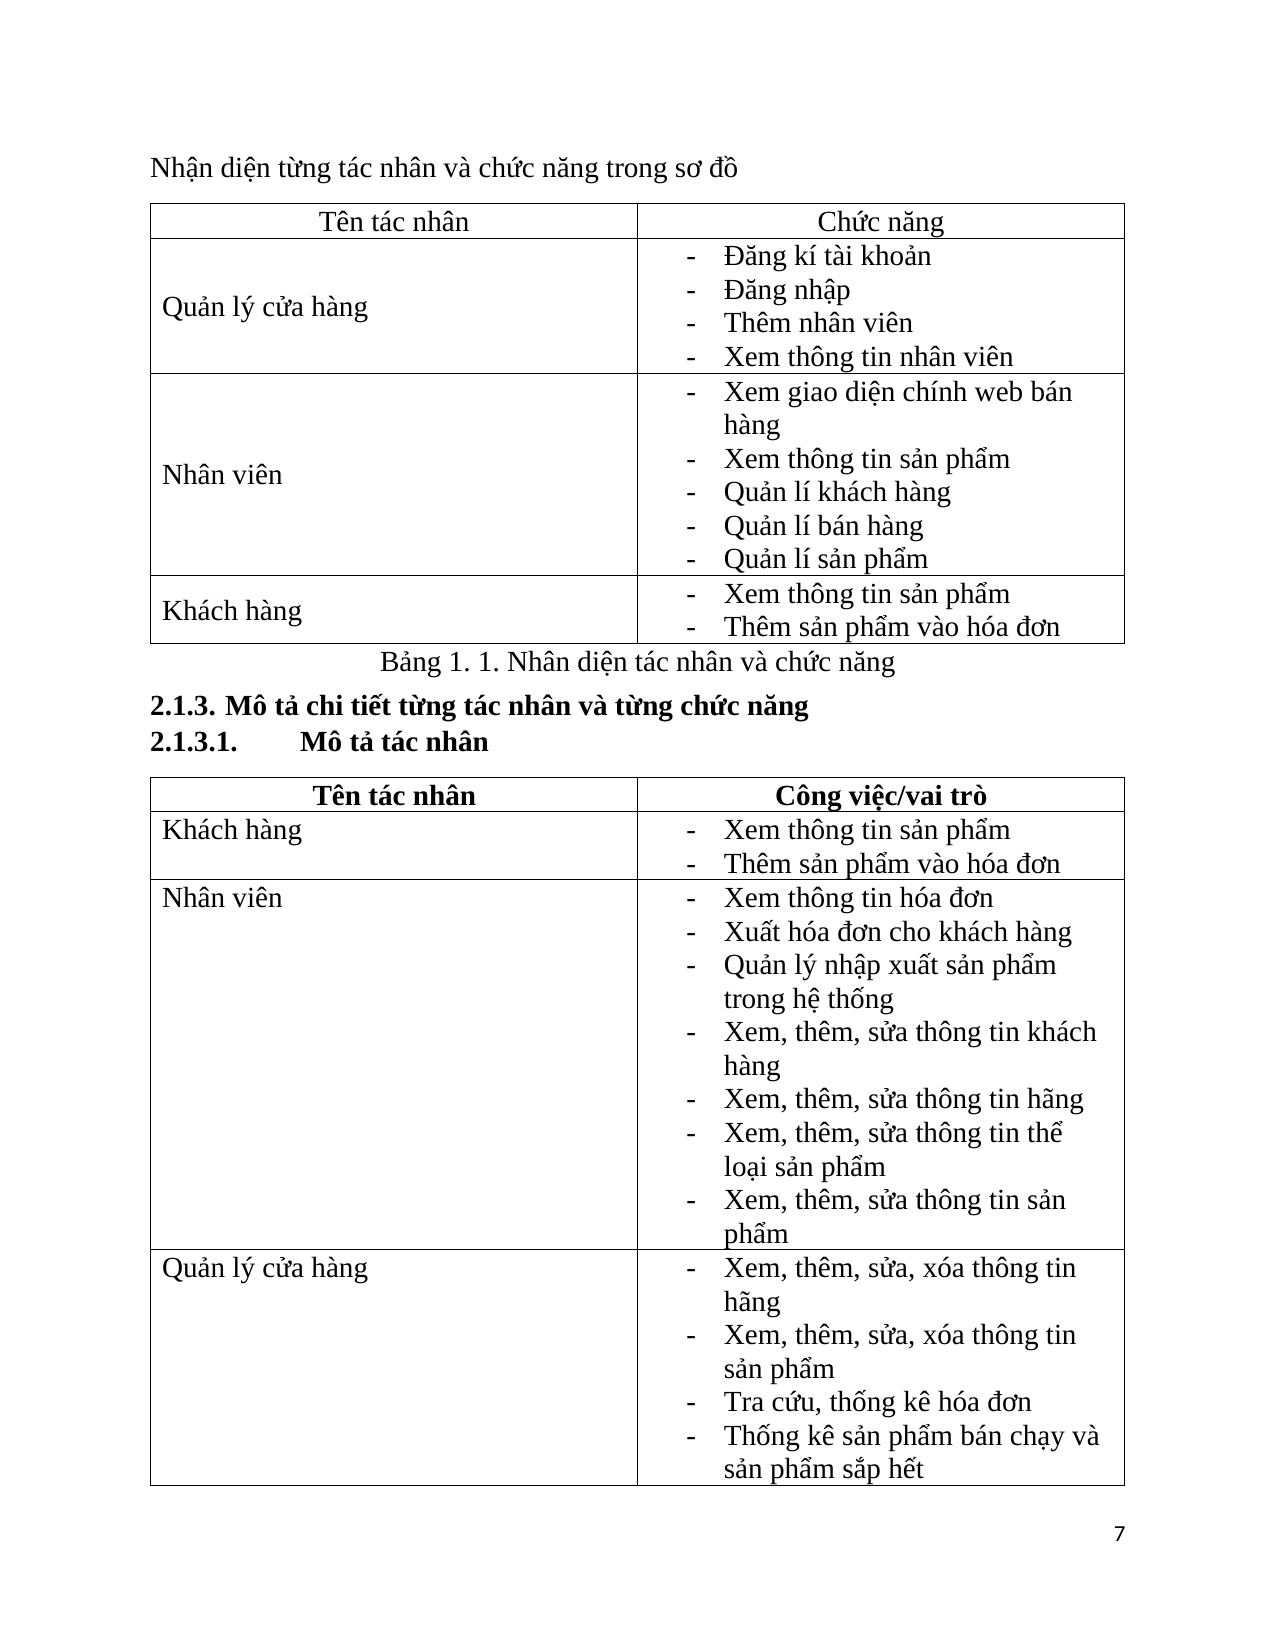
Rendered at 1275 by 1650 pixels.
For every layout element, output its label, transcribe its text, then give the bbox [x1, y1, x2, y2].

table_cell Xem giao diện chính web bán hàng Xem thông tin sản phẩm Quản lí khách hàng Quản lí bán hàng Quản lí sản phẩm [638, 374, 1124, 575]
table_cell Nhân viên [151, 880, 637, 1249]
table_cell Nhân viên [151, 374, 637, 575]
text Nhận diện từng tác nhân và chức năng trong sơ đồ [150, 150, 1125, 183]
list Mô tả tác nhân [150, 724, 1125, 757]
text Bảng 1. 1. Nhân diện tác nhân và chức năng [150, 644, 1125, 678]
table_header Chức năng [638, 204, 1124, 237]
table_header Tên tác nhân [151, 204, 637, 237]
table_cell Quản lý cửa hàng [151, 1250, 637, 1485]
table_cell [638, 1250, 1124, 1485]
table_cell Xem thông tin hóa đơn Xuất hóa đơn cho khách hàng Quản lý nhập xuất sản phẩm trong hệ thống Xem, thêm, sửa thông tin khách hàng Xem, thêm, sửa thông tin hãng Xem, thêm, sửa thông tin thể loại sản phẩm Xem, thêm, sửa thông tin sản phẩm [638, 880, 1124, 1249]
table_header Tên tác nhân [151, 778, 637, 811]
table_cell Xem thông tin sản phẩm Thêm sản phẩm vào hóa đơn [638, 576, 1124, 643]
table_cell Đăng kí tài khoản Đăng nhập Thêm nhân viên Xem thông tin nhân viên [638, 239, 1124, 373]
list Mô tả chi tiết từng tác nhân và từng chức năng [150, 688, 1125, 721]
table_header Công việc/vai trò [638, 778, 1124, 811]
table_cell Xem thông tin sản phẩm Thêm sản phẩm vào hóa đơn [638, 812, 1124, 879]
table_cell Khách hàng [151, 812, 637, 879]
table_cell Quản lý cửa hàng [151, 239, 637, 373]
table_cell Khách hàng [151, 576, 637, 643]
